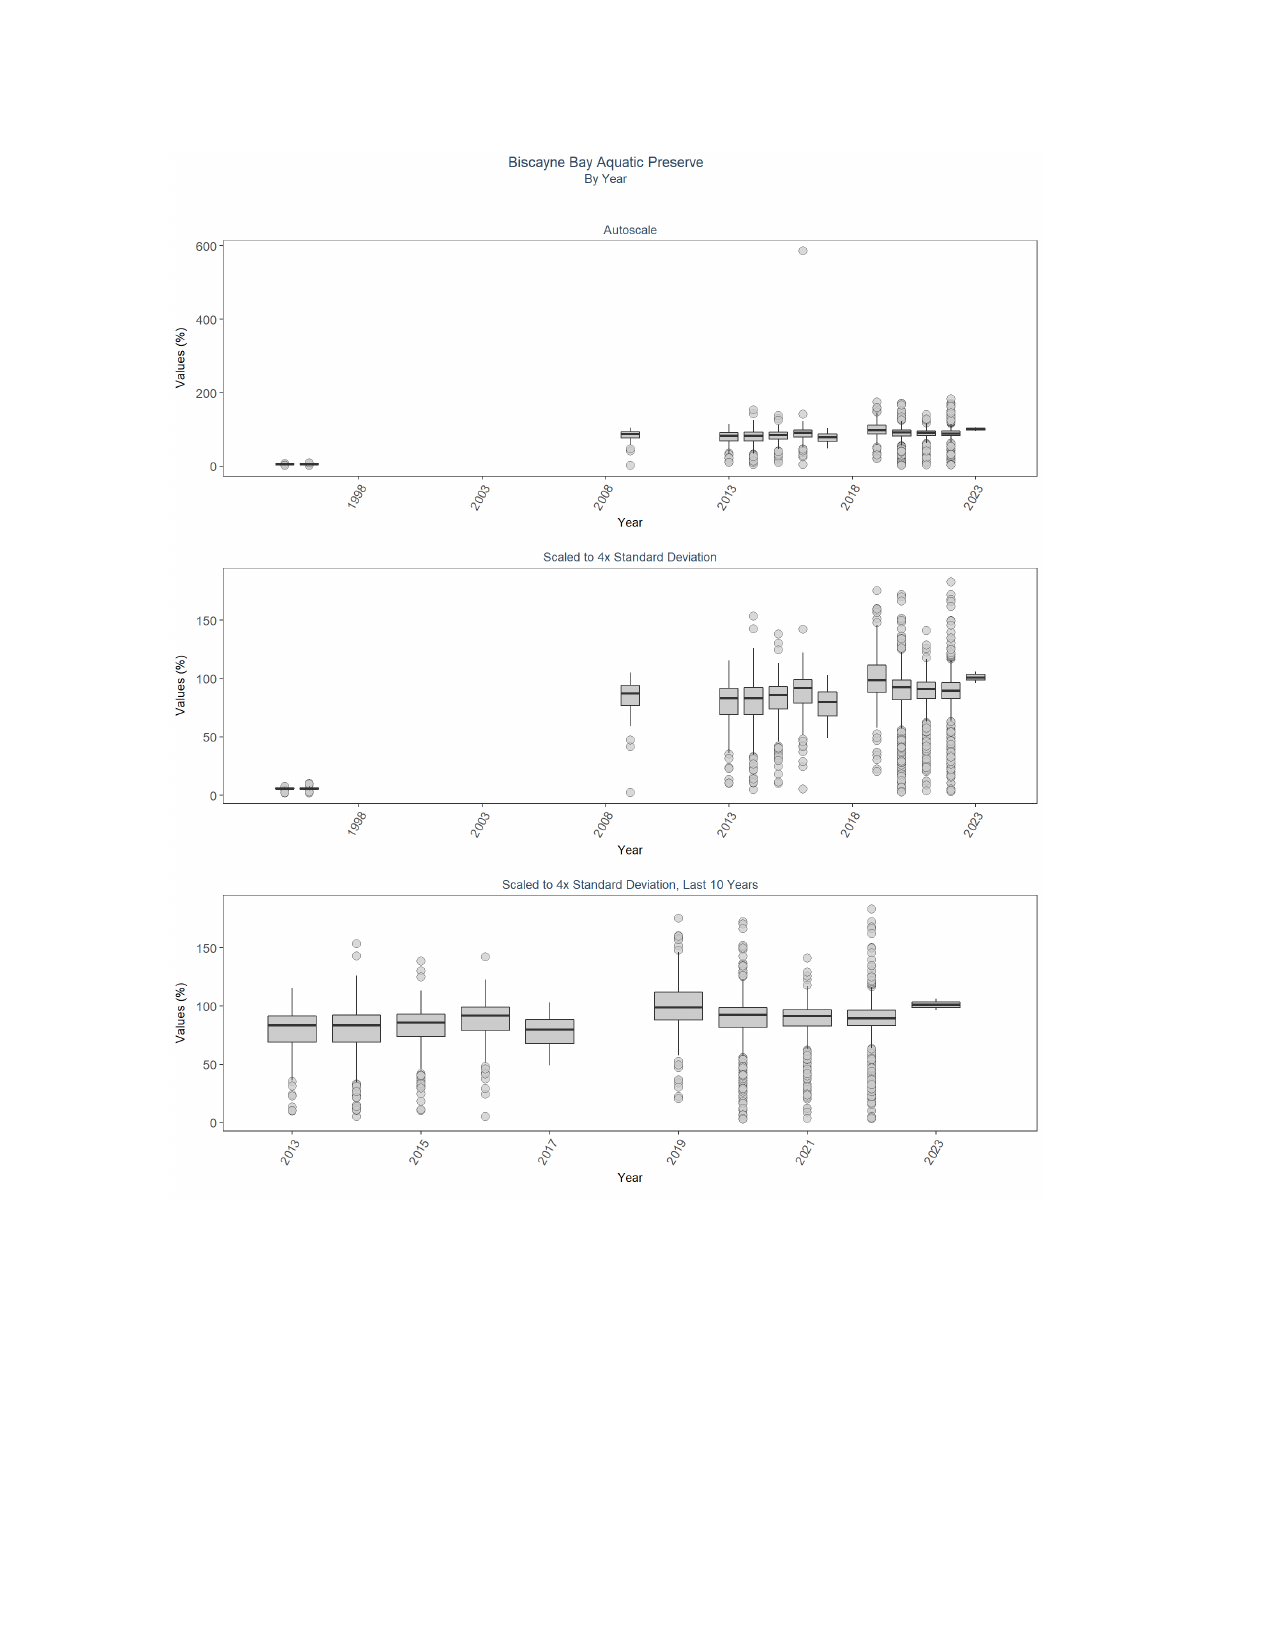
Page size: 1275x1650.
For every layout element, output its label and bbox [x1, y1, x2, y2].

picture [168, 150, 1044, 1200]
